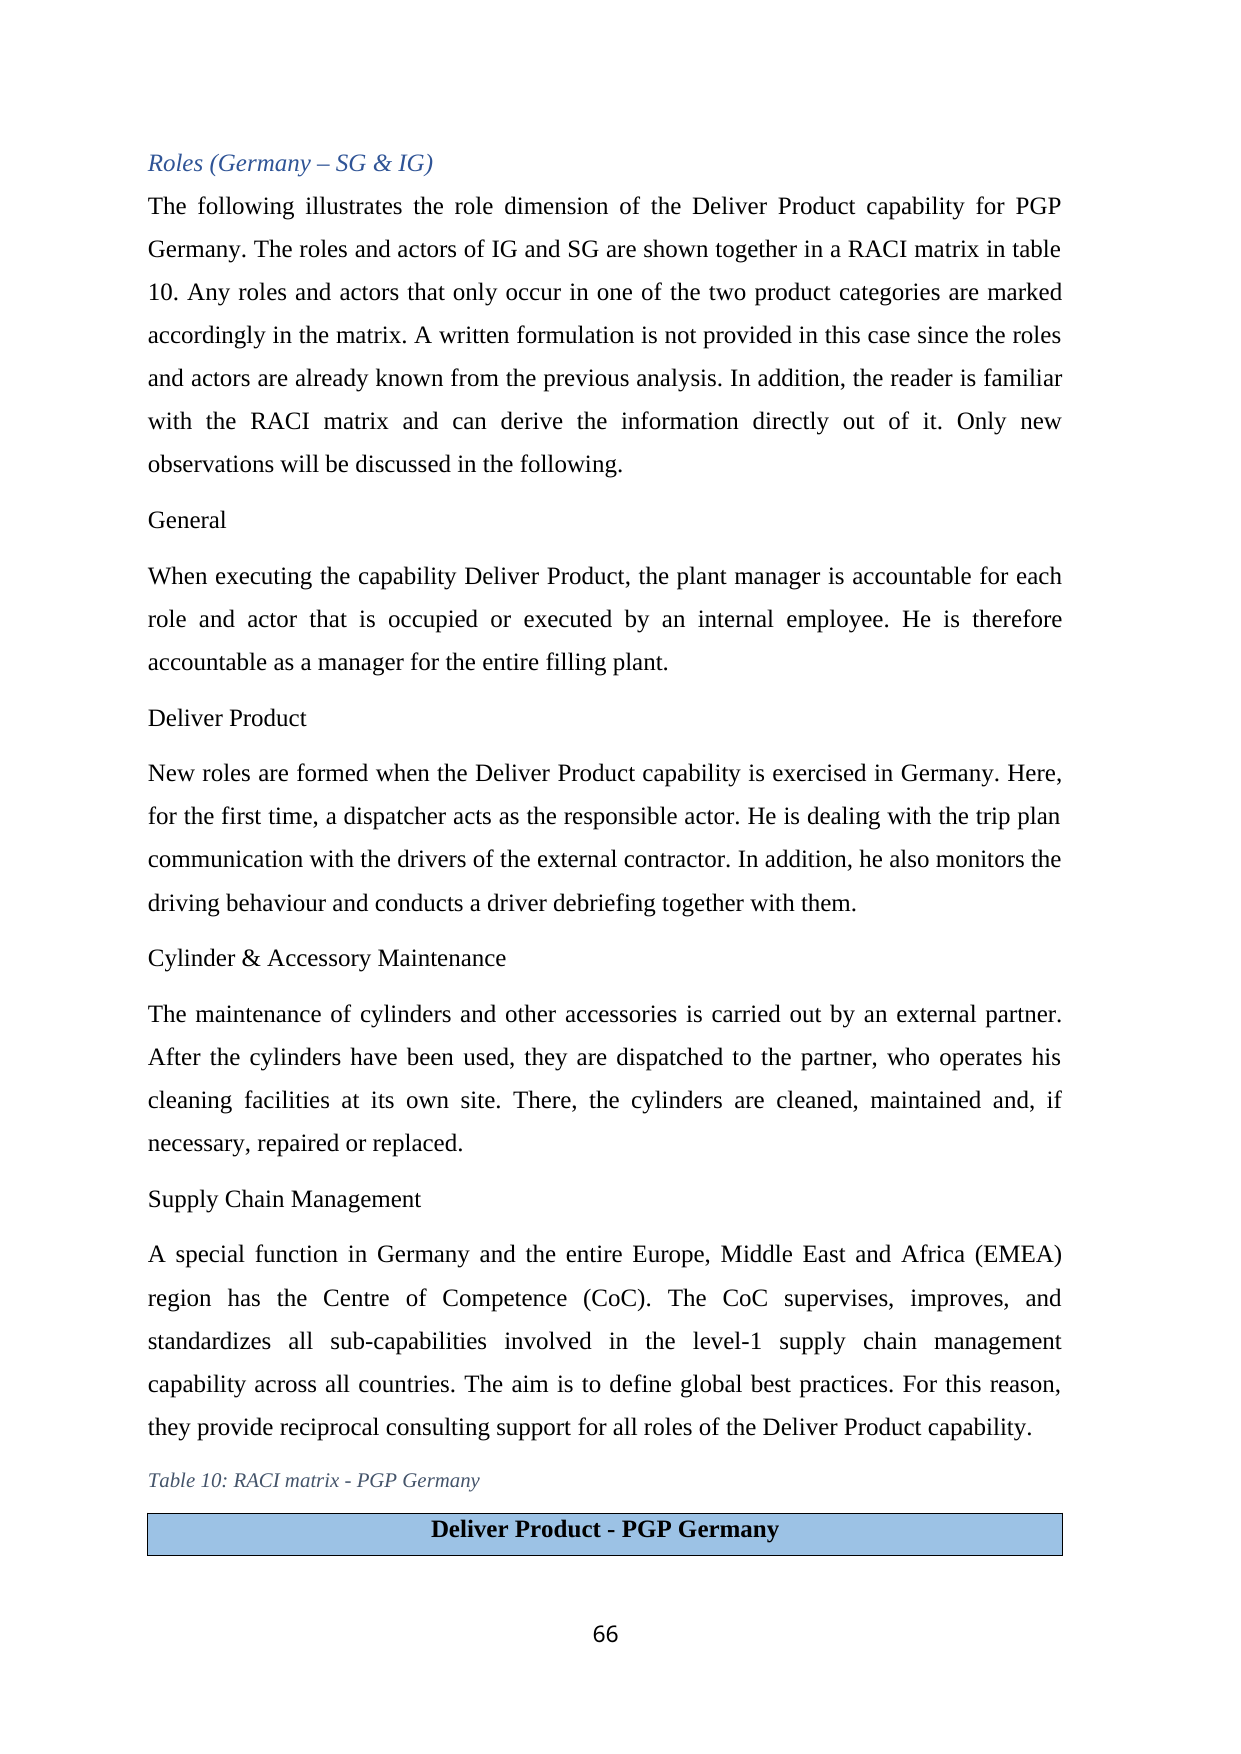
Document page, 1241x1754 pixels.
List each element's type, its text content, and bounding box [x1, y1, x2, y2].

text The following illustrates the role dimension of the Deliver Product capability for PGP Germany. The roles and actors of IG and SG are shown together in a RACI matrix in table 10. Any roles and actors that only occur in one of the two product categories are marked accordingly in the matrix. A written formulation is not provided in this case since the roles and actors are already known from the previous analysis. In addition, the reader is familiar with the RACI matrix and can derive the information directly out of it. Only new observations will be discussed in the following. [148, 191, 1063, 478]
table_header Deliver Product - PGP Germany [148, 1514, 1062, 1555]
text A special function in Germany and the entire Europe, Middle East and Africa (EMEA) region has the Centre of Competence (CoC). The CoC supervises, improves, and standardizes all sub-capabilities involved in the level-1 supply chain management capability across all countries. The aim is to define global best practices. For this reason, they provide reciprocal consulting support for all roles of the Deliver Product capability. [148, 1239, 1063, 1441]
text Deliver Product [148, 703, 1063, 731]
text When executing the capability Deliver Product, the plant manager is accountable for each role and actor that is occupied or executed by an internal employee. He is therefore accountable as a manager for the entire filling plant. [148, 561, 1063, 676]
text General [148, 505, 1063, 534]
text Supply Chain Management [148, 1184, 1063, 1213]
text Cylinder & Accessory Maintenance [148, 943, 1063, 972]
subtitle Roles (Germany – SG & IG) [148, 148, 1063, 176]
text Table 10: RACI matrix - PGP Germany [148, 1468, 1063, 1492]
text New roles are formed when the Deliver Product capability is exercised in Germany. Here, for the first time, a dispatcher acts as the responsible actor. He is dealing with the trip plan communication with the drivers of the external contractor. In addition, he also monitors the driving behaviour and conducts a driver debriefing together with them. [148, 758, 1063, 916]
text The maintenance of cylinders and other accessories is carried out by an external partner. After the cylinders have been used, they are dispatched to the partner, who operates his cleaning facilities at its own site. There, the cylinders are cleaned, maintained and, if necessary, repaired or replaced. [148, 999, 1063, 1157]
